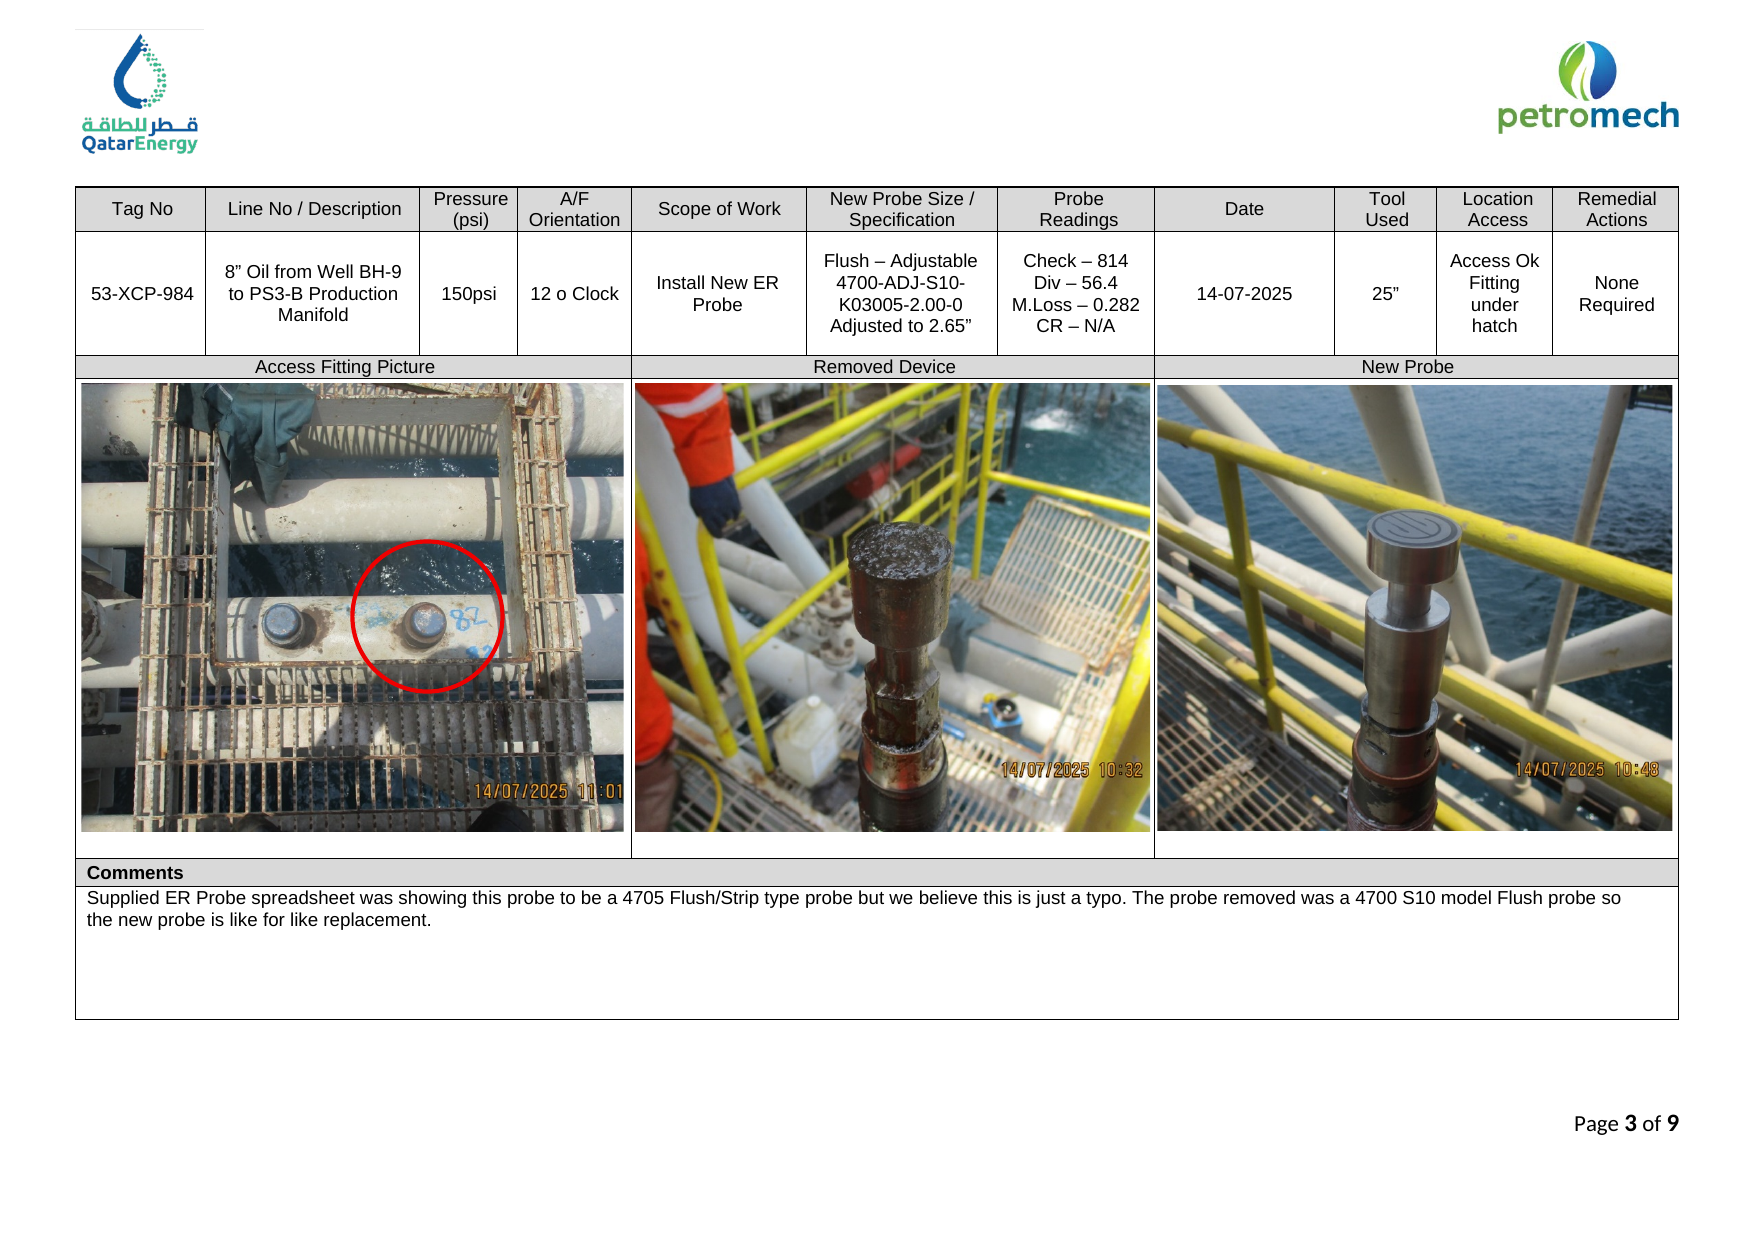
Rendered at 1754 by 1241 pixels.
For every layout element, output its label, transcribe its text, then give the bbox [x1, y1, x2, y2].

picture [75, 29, 204, 159]
picture [1157, 385, 1673, 831]
table_header Tag No [76, 188, 205, 231]
table_cell None Required [1553, 232, 1678, 355]
table_cell New Probe [1155, 356, 1678, 378]
table_cell Install New ER Probe [632, 232, 806, 355]
table_cell 150psi [420, 232, 517, 355]
table_cell Comments [76, 859, 1678, 886]
table_cell 12 o Clock [518, 232, 631, 355]
table_cell 53-XCP-984 [76, 232, 205, 355]
picture [81, 383, 624, 832]
table_cell Access Fitting Picture [76, 356, 631, 378]
table_header Location Access [1437, 188, 1552, 231]
table_cell Supplied ER Probe spreadsheet was showing this probe to be a 4705 Flush/Strip type probe but we believe this is just a typo. The probe removed was a 4700 S10 model Flush probe so the new probe is like for like replacement. [76, 887, 1678, 1019]
table_header Pressure (psi) [420, 188, 517, 231]
table_cell Flush – Adjustable 4700-ADJ-S10-K03005-2.00-0 Adjusted to 2.65” [807, 232, 997, 355]
table_header Line No / Description [206, 188, 419, 231]
table_cell Access Ok Fitting under hatch [1437, 232, 1552, 355]
table_cell [76, 379, 631, 857]
picture [635, 383, 1150, 832]
table_cell Removed Device [632, 356, 1154, 378]
table_header Date [1155, 188, 1334, 231]
table_header Remedial Actions [1553, 188, 1678, 231]
table_cell [1155, 379, 1678, 857]
table_cell 8” Oil from Well BH-9 to PS3-B Production Manifold [206, 232, 419, 355]
table_cell [632, 379, 1154, 857]
table_cell Check – 814 Div – 56.4 M.Loss – 0.282 CR – N/A [998, 232, 1154, 355]
table_header New Probe Size / Specification [807, 188, 997, 231]
table_cell 25” [1335, 232, 1436, 355]
table_header Scope of Work [632, 188, 806, 231]
table_header A/F Orientation [518, 188, 631, 231]
table_header Tool Used [1335, 188, 1436, 231]
picture [1498, 41, 1679, 134]
table_header Probe Readings [998, 188, 1154, 231]
table_cell 14-07-2025 [1155, 232, 1334, 355]
